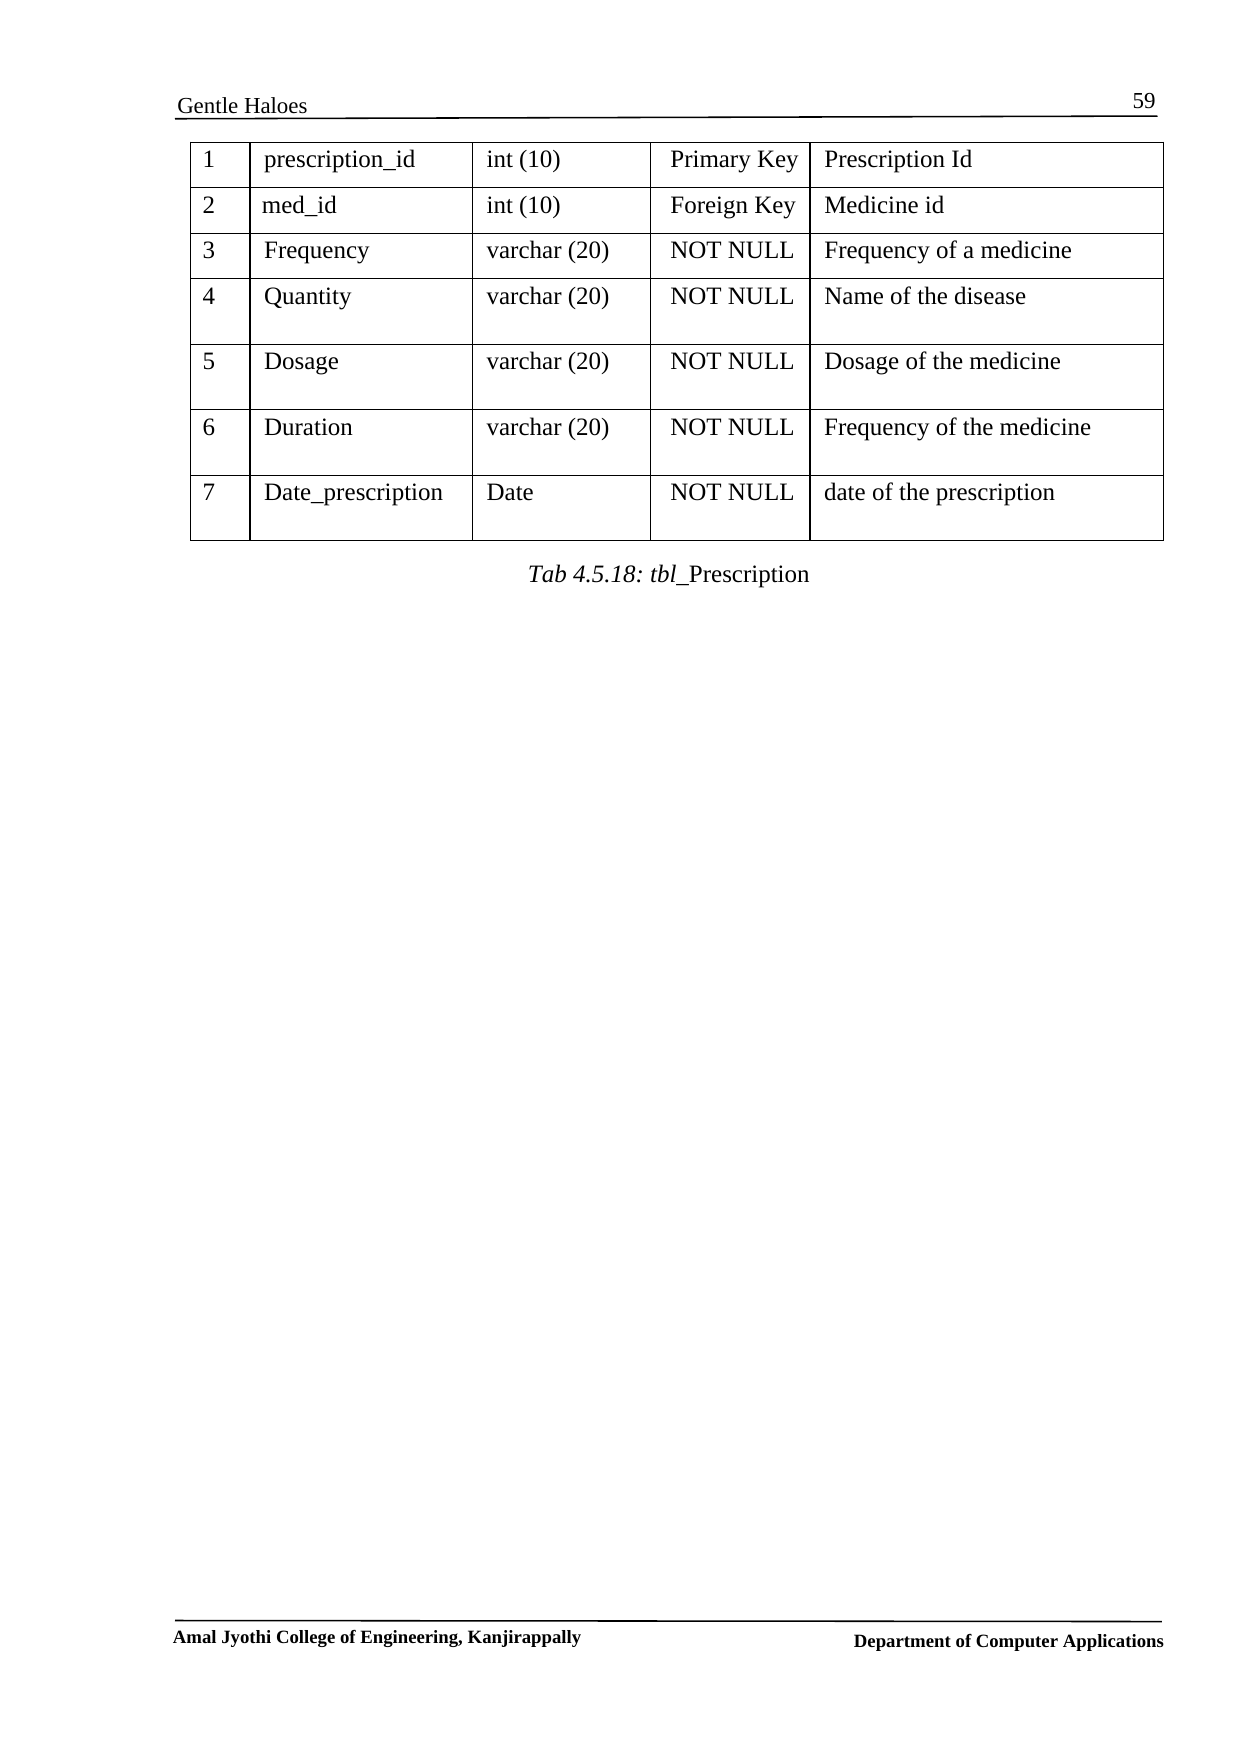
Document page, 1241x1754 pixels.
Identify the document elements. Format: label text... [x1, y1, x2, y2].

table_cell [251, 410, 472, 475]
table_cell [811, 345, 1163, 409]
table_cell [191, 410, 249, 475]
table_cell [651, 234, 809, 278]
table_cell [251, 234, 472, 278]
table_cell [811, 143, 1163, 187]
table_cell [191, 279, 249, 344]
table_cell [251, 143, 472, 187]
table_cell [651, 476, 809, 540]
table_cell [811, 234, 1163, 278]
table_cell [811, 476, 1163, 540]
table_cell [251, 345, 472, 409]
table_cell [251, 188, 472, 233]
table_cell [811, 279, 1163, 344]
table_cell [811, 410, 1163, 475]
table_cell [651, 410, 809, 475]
text Tab 4.5.18: tbl_Prescription [175, 559, 1162, 588]
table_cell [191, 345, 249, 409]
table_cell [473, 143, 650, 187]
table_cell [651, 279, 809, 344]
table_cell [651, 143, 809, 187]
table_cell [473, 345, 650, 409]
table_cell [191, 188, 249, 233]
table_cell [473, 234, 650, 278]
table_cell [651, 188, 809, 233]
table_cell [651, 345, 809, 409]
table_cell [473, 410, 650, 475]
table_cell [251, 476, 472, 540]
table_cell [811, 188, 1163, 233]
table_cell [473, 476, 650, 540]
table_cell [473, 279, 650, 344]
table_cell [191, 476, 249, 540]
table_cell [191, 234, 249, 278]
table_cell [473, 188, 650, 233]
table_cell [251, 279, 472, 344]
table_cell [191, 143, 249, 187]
